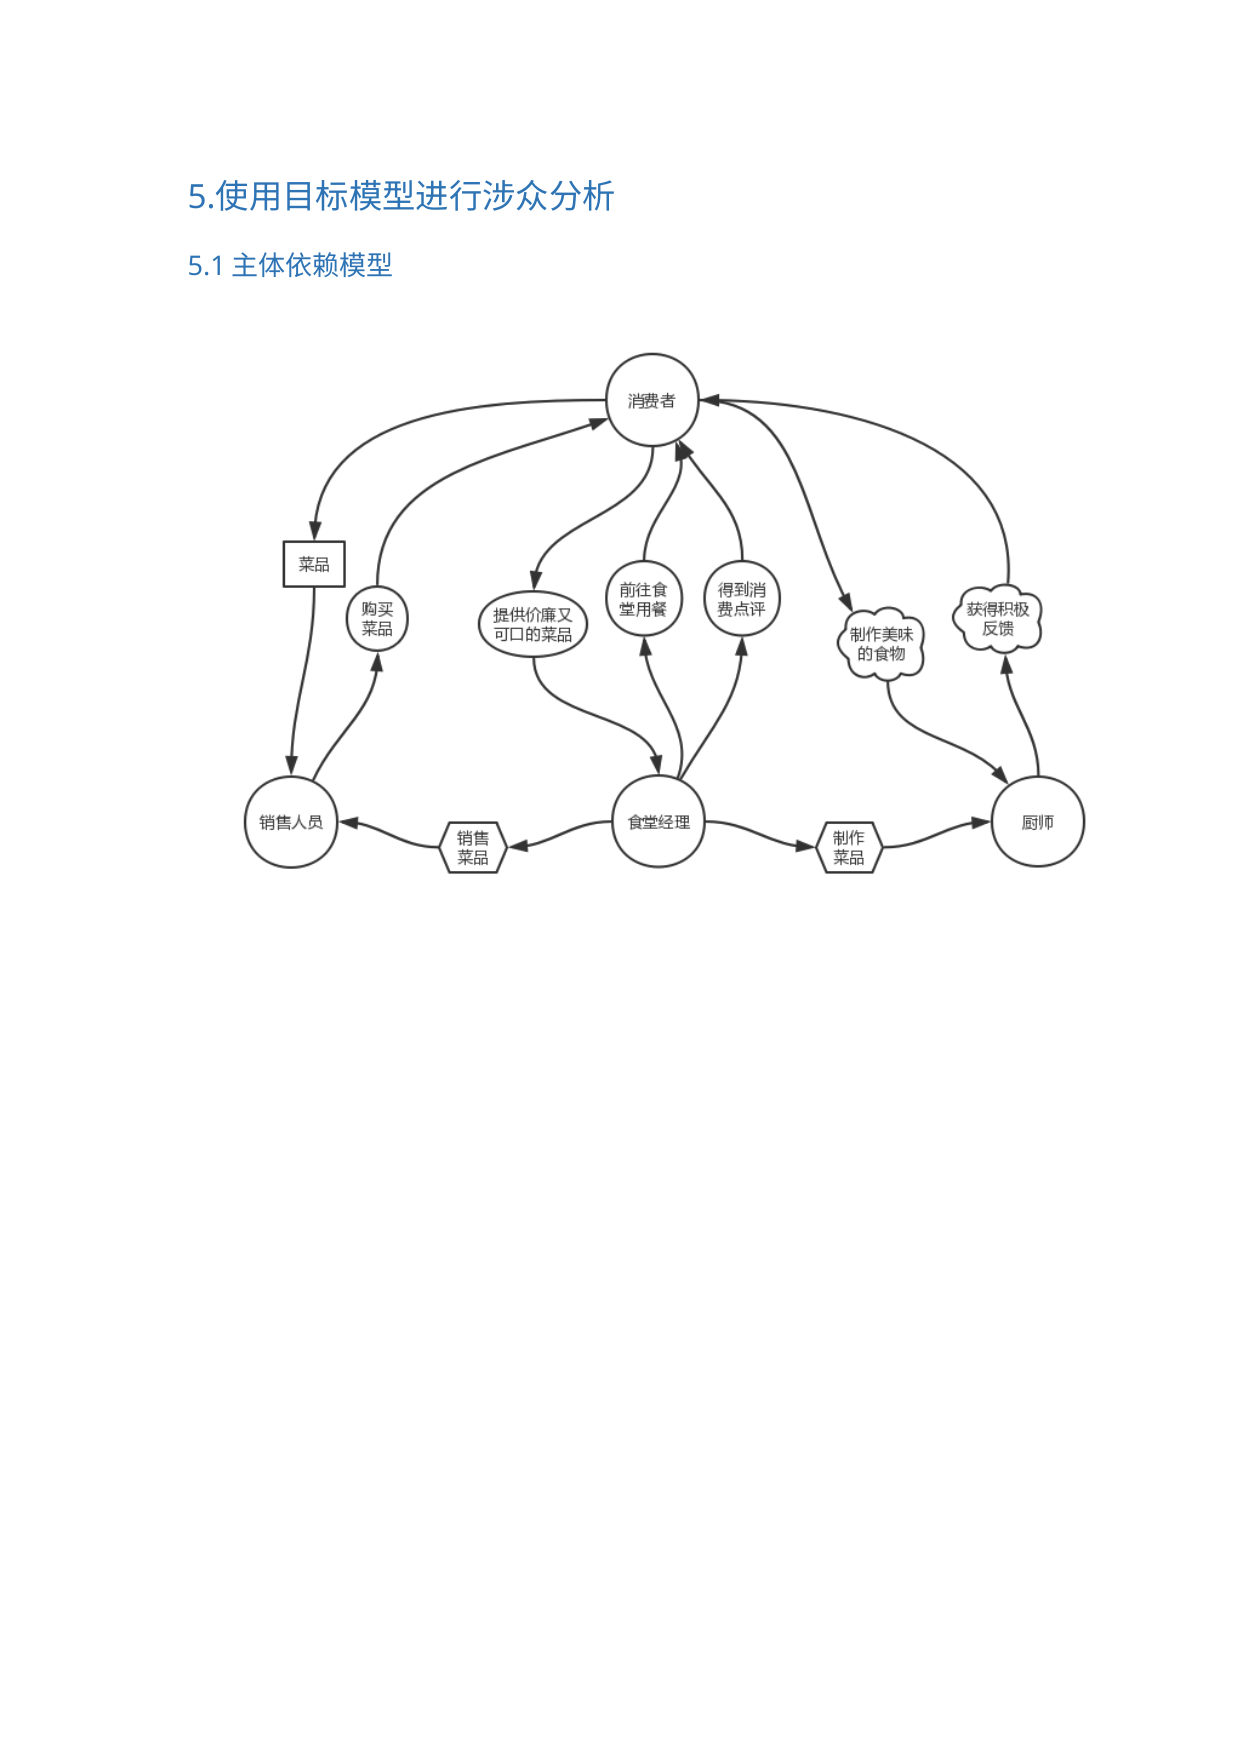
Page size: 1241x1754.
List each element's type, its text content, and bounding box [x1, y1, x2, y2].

picture [187, 296, 1123, 910]
subtitle 5.1主体依赖模型 [187, 231, 1053, 296]
subtitle 5.使用目标模型进行涉众分析 [187, 162, 1053, 227]
